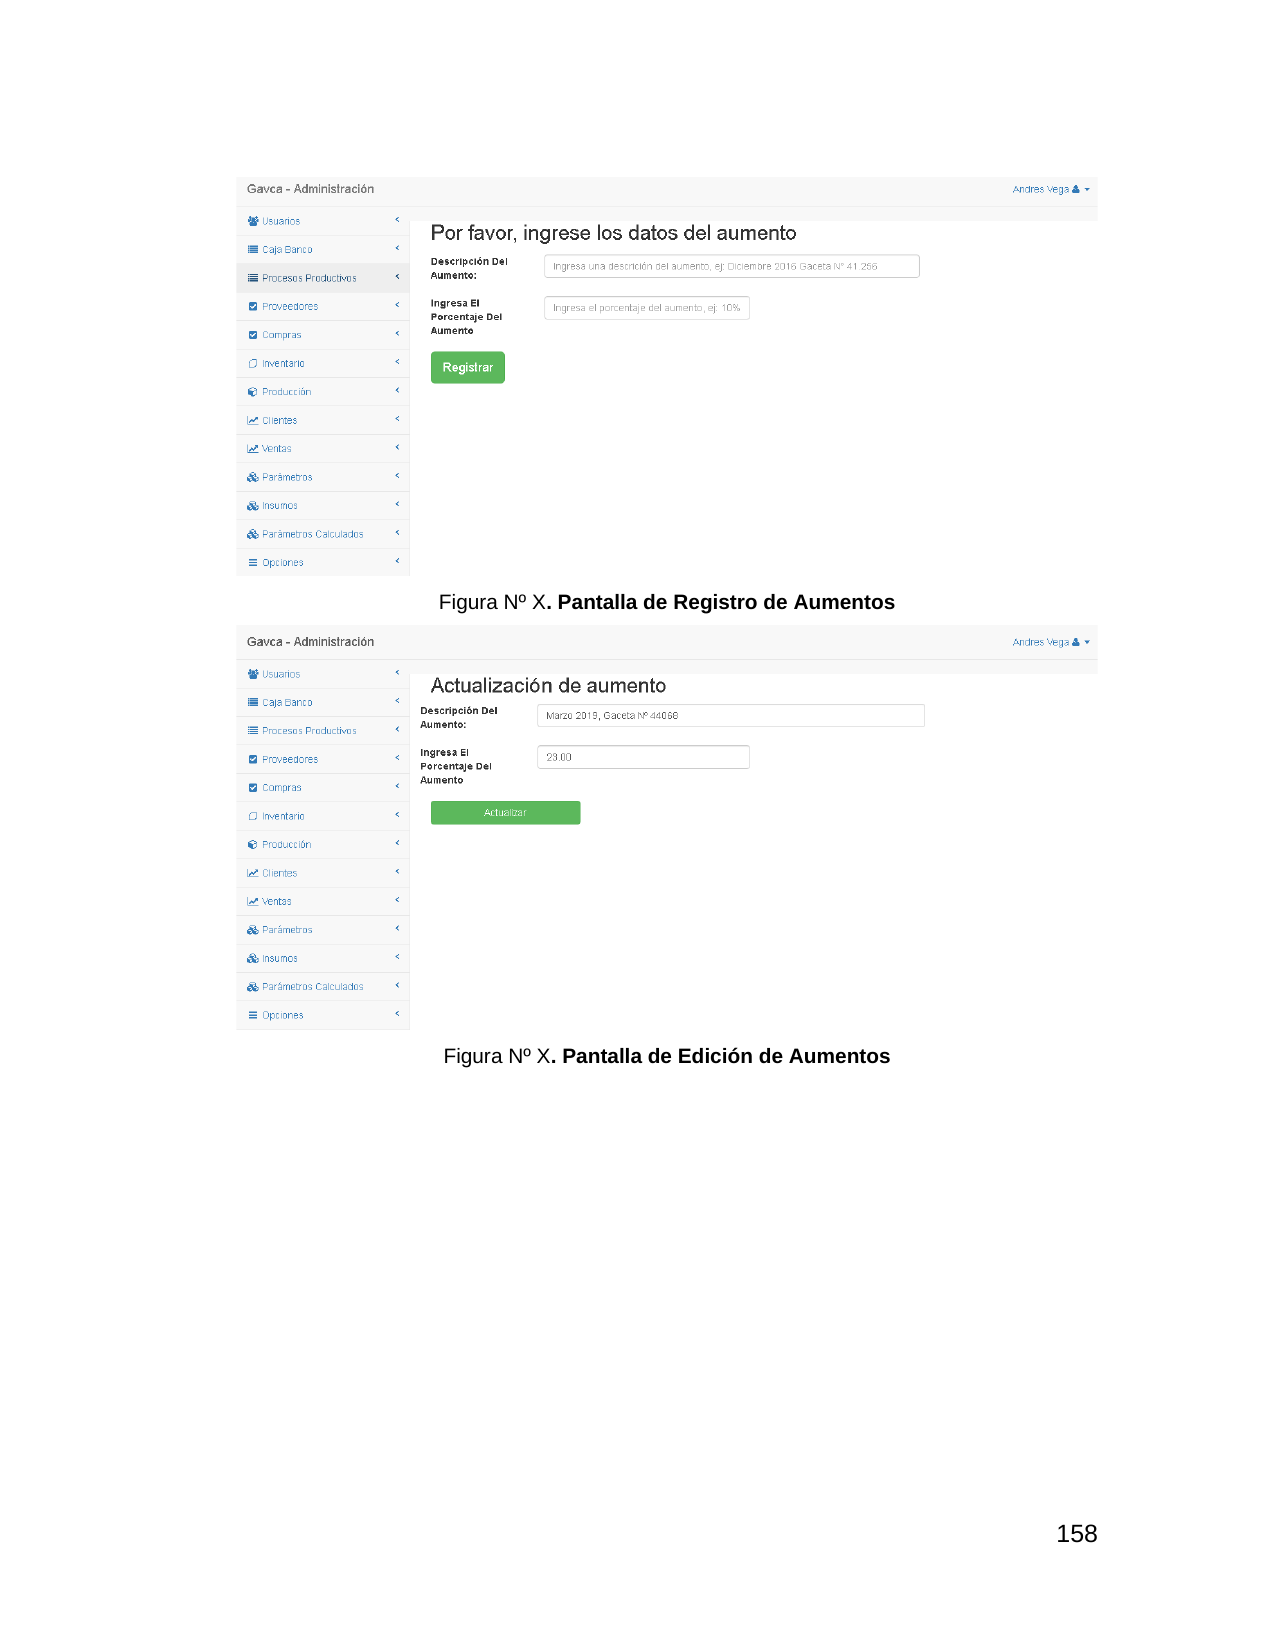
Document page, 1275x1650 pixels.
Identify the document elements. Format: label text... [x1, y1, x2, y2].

text Figura Nº X. Pantalla de Registro de Aumentos [236, 589, 1098, 613]
picture [236, 177, 1098, 576]
text Figura Nº X. Pantalla de Edición de Aumentos [236, 1044, 1098, 1068]
picture [236, 625, 1098, 1030]
